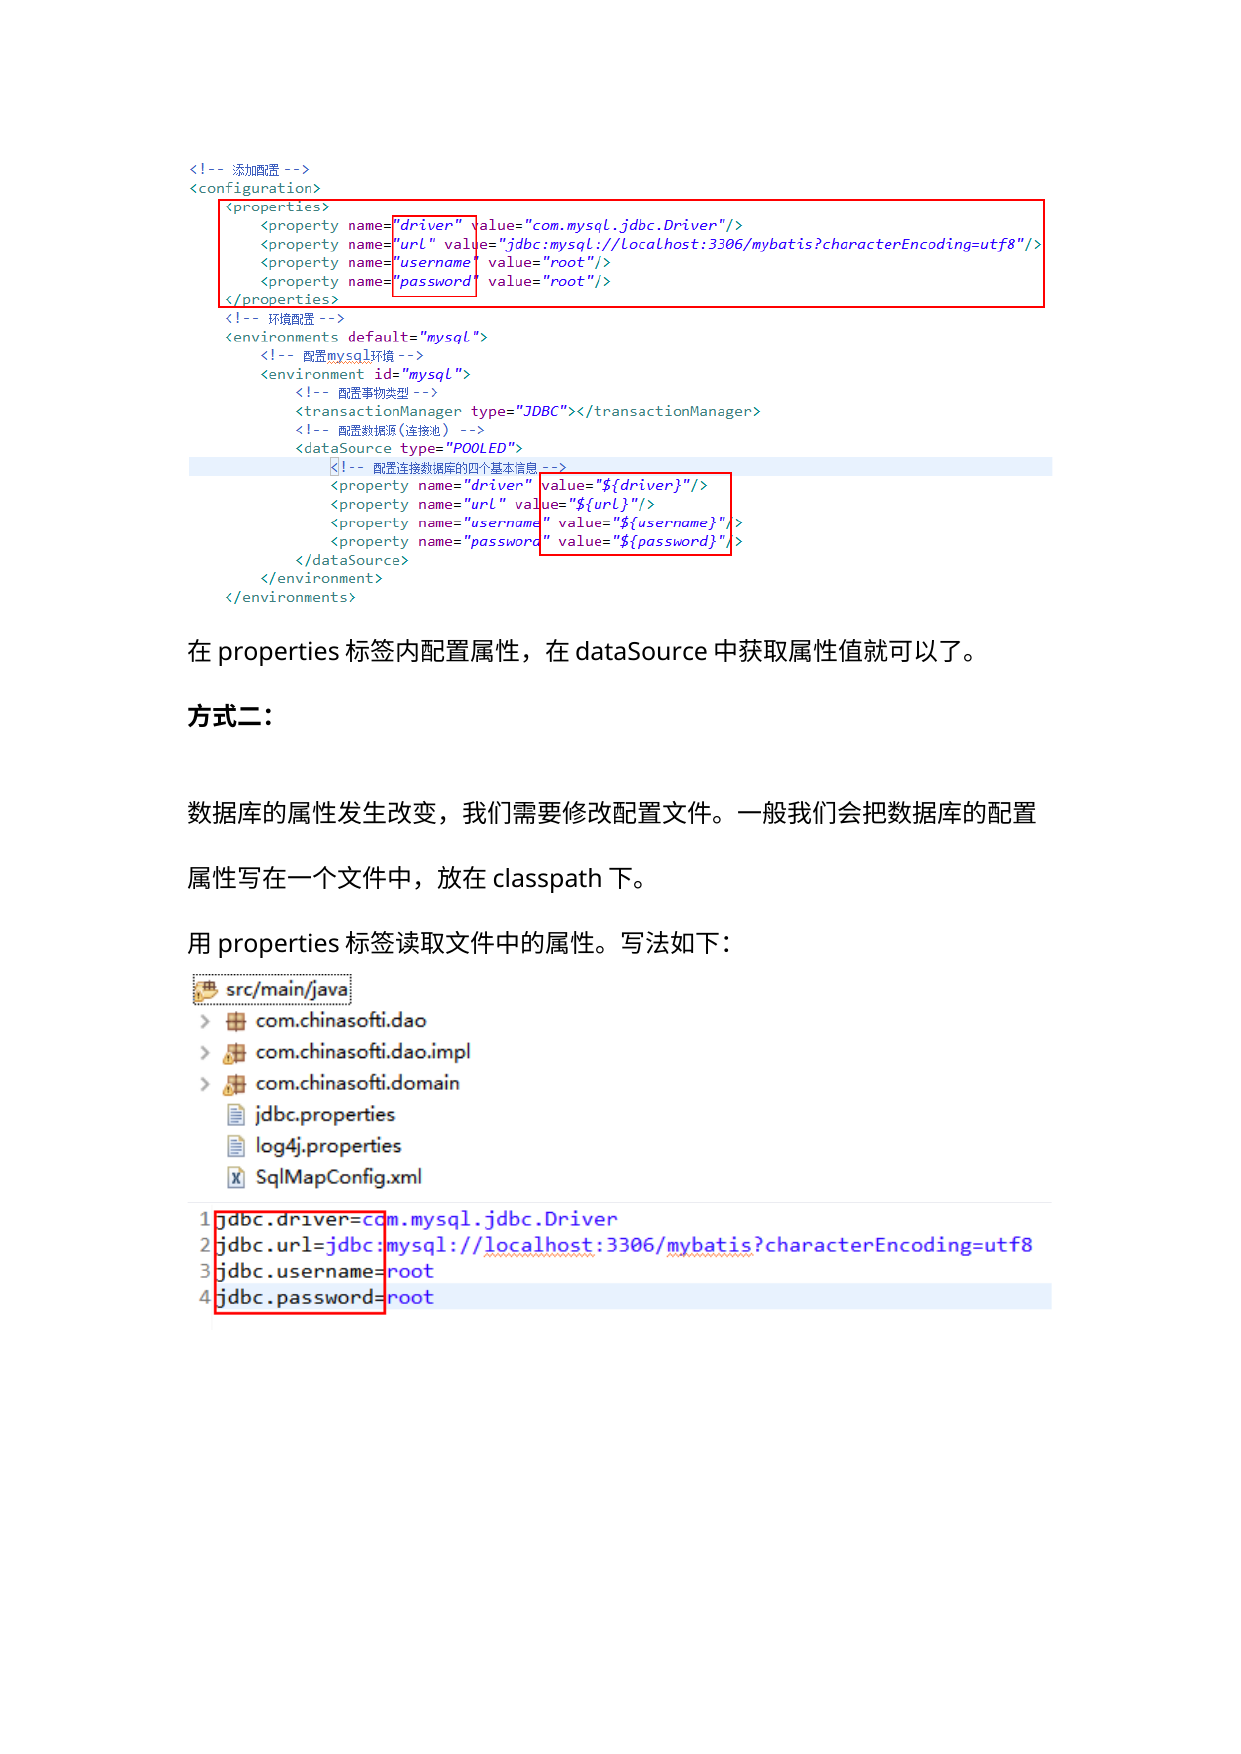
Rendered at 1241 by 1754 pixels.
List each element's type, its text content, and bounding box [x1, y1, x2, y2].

picture [187, 162, 1053, 612]
picture [187, 974, 493, 1198]
text 数据库的属性发生改变，我们需要修改配置文件。一般我们会把数据库的配置属性写在一个文件中，放在classpath下。 [187, 779, 1053, 909]
text 用properties标签读取文件中的属性。写法如下： [187, 909, 1053, 974]
picture [187, 1202, 1052, 1330]
text 在properties标签内配置属性，在dataSource中获取属性值就可以了。 [187, 617, 1053, 682]
text 方式二： [187, 682, 1053, 747]
